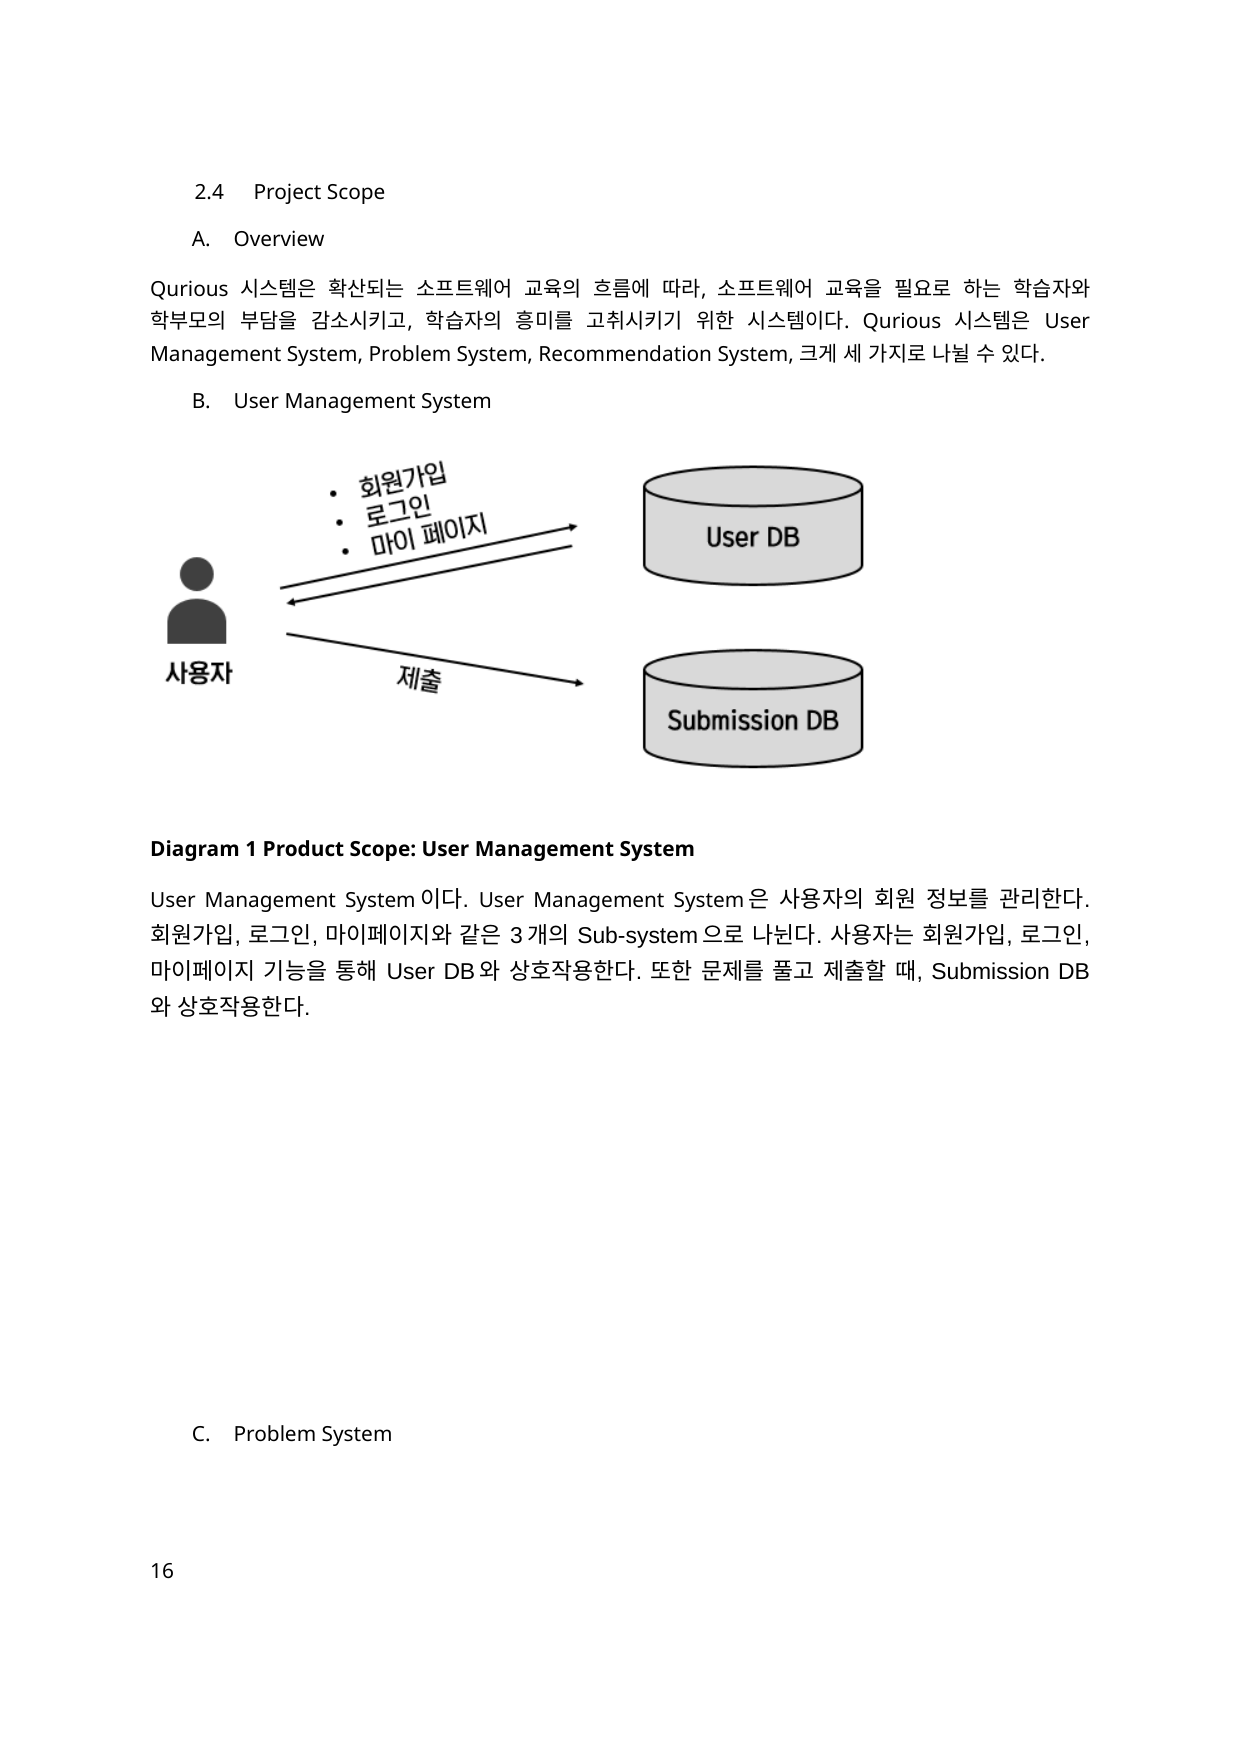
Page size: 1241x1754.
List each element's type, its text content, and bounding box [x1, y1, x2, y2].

subtitle User Management System [192, 387, 1090, 415]
text User Management System이다. User Management System은 사용자의 회원 정보를 관리한다. 회원가입, 로그인, 마이페이지와 같은 3개의 Sub-system으로 나뉜다. 사용자는 회원가입, 로그인, 마이페이지 기능을 통해 User DB와 상호작용한다. 또한 문제를 풀고 제출할 때, Submission DB와 상호작용한다. [150, 881, 1090, 1022]
subtitle Project Scope [194, 177, 1090, 206]
text Qurious 시스템은 확산되는 소프트웨어 교육의 흐름에 따라, 소프트웨어 교육을 필요로 하는 학습자와 학부모의 부담을 감소시키고, 학습자의 흥미를 고취시키기 위한 시스템이다. Qurious 시스템은 User Management System, Problem System, Recommendation System, 크게 세 가지로 나뉠 수 있다. [150, 272, 1090, 367]
subtitle Problem System [192, 1419, 1090, 1448]
picture [150, 433, 905, 816]
subtitle Overview [192, 224, 1090, 253]
